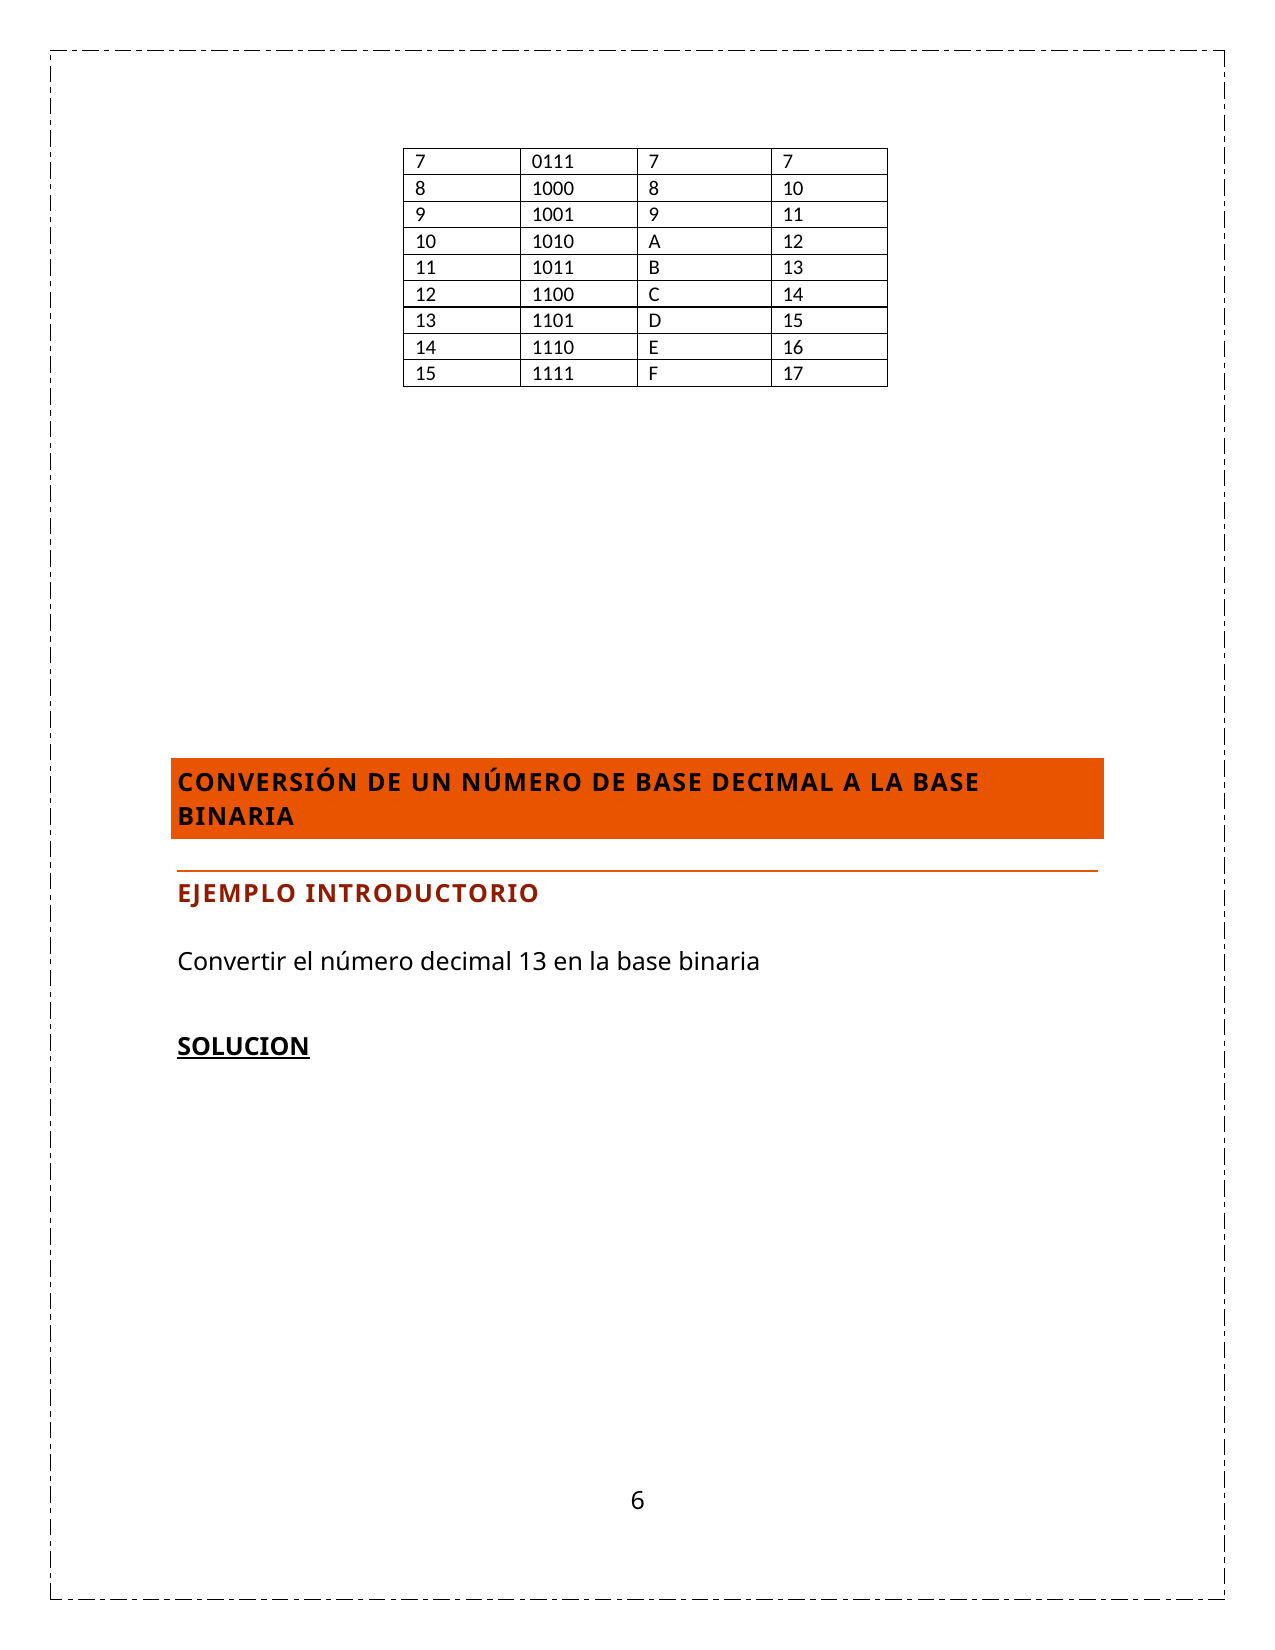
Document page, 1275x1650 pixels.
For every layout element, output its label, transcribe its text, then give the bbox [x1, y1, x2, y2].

table_cell 14 [772, 281, 887, 306]
table_cell E [638, 334, 771, 359]
table_cell 8 [638, 175, 771, 201]
table_cell 15 [772, 308, 887, 333]
table_cell 1000 [521, 175, 637, 201]
table_cell 8 [404, 175, 520, 201]
table_cell 1011 [521, 255, 637, 280]
table_cell 10 [404, 228, 520, 253]
table_cell 12 [404, 281, 520, 306]
table_cell 9 [404, 202, 520, 227]
table_cell 11 [404, 255, 520, 280]
table_cell A [638, 228, 771, 253]
table_cell 7 [404, 149, 520, 174]
table_cell 7 [772, 149, 887, 174]
table_cell 11 [772, 202, 887, 227]
table_cell 10 [772, 175, 887, 201]
table_cell B [638, 255, 771, 280]
table_cell 17 [772, 360, 887, 386]
table_cell 7 [638, 149, 771, 174]
table_cell 13 [772, 255, 887, 280]
table_cell 1001 [521, 202, 637, 227]
table_cell D [638, 308, 771, 333]
table_cell C [638, 281, 771, 306]
table_cell 16 [772, 334, 887, 359]
table_cell F [638, 360, 771, 386]
subtitle eJEMPLO INTRODUCTORIO [177, 872, 1098, 910]
table_cell 0111 [521, 149, 637, 174]
table_cell 13 [404, 308, 520, 333]
subtitle Conversión de un número de base decimal a la base binaria [177, 764, 1098, 832]
table_cell 1100 [521, 281, 637, 306]
table_cell 1110 [521, 334, 637, 359]
table_cell 1101 [521, 308, 637, 333]
table_cell 15 [404, 360, 520, 386]
text Convertir el número decimal 13 en la base binaria [177, 943, 1098, 977]
table_cell 14 [404, 334, 520, 359]
table_cell 12 [772, 228, 887, 253]
text SOLUCION [177, 1028, 1098, 1062]
table_cell 1010 [521, 228, 637, 253]
table_cell 1111 [521, 360, 637, 386]
table_cell 9 [638, 202, 771, 227]
